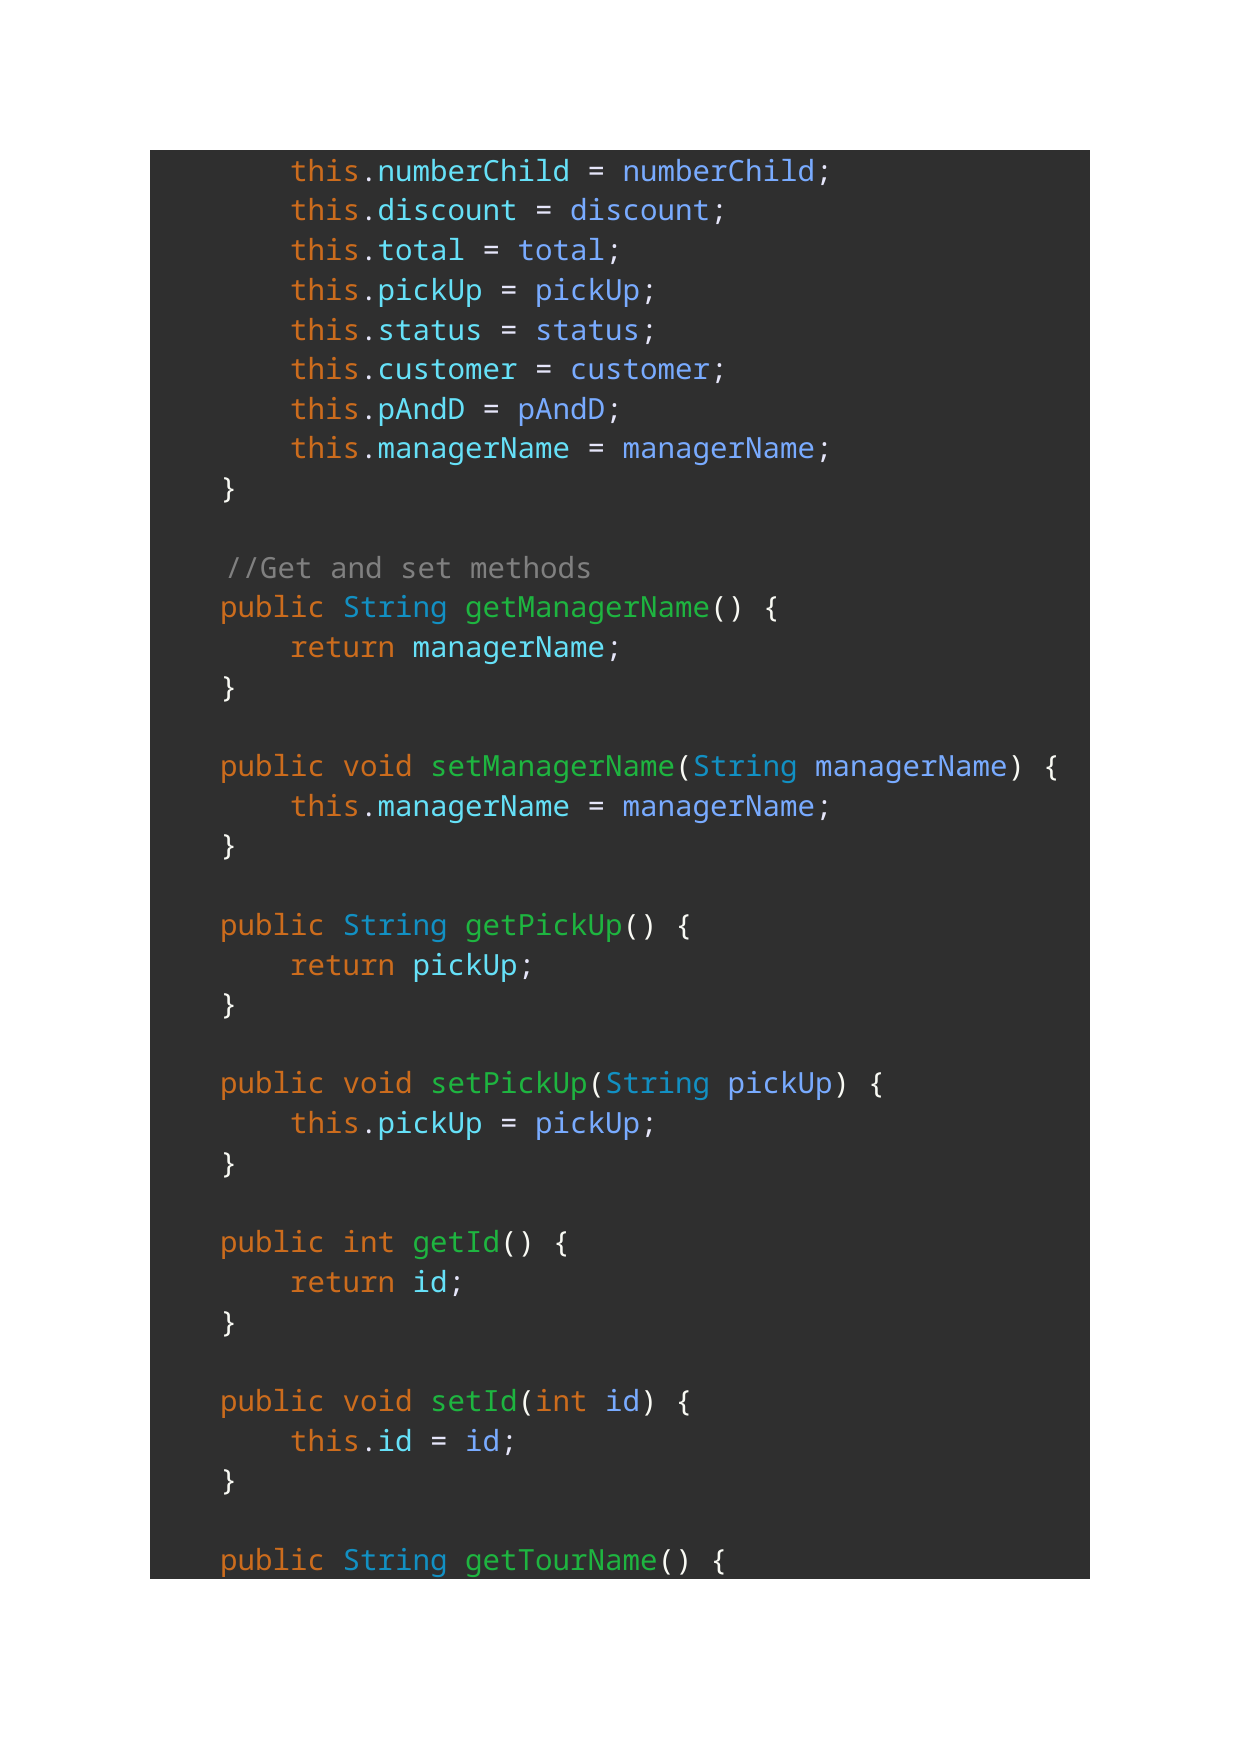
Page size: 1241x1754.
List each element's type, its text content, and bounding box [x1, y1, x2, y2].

text public String getPickUp() { [150, 904, 1090, 944]
text } [150, 1142, 1090, 1182]
text this.pickUp = pickUp; [150, 1102, 1090, 1142]
text } [150, 825, 1090, 864]
text public String getTourName() { [150, 1539, 1090, 1579]
text this.managerName = managerName; [150, 428, 1090, 467]
text } [150, 467, 1090, 507]
text this.total = total; [150, 229, 1090, 269]
text this.pAndD = pAndD; [150, 388, 1090, 428]
text this.managerName = managerName; [150, 785, 1090, 825]
text public void setPickUp(String pickUp) { [150, 1063, 1090, 1102]
text this.id = id; [150, 1420, 1090, 1460]
text } [150, 1460, 1090, 1499]
text public int getId() { [150, 1222, 1090, 1261]
text return pickUp; [150, 944, 1090, 983]
text this.numberChild = numberChild; [150, 150, 1090, 190]
text } [150, 983, 1090, 1023]
text //Get and set methods [150, 547, 1090, 587]
text this.customer = customer; [150, 348, 1090, 388]
text this.pickUp = pickUp; [150, 269, 1090, 309]
text } [150, 666, 1090, 706]
text return id; [150, 1261, 1090, 1301]
text public void setId(int id) { [150, 1380, 1090, 1420]
text public String getManagerName() { [150, 587, 1090, 626]
text } [150, 1301, 1090, 1341]
text this.status = status; [150, 309, 1090, 348]
text this.discount = discount; [150, 190, 1090, 229]
text return managerName; [150, 626, 1090, 666]
text public void setManagerName(String managerName) { [150, 745, 1090, 785]
